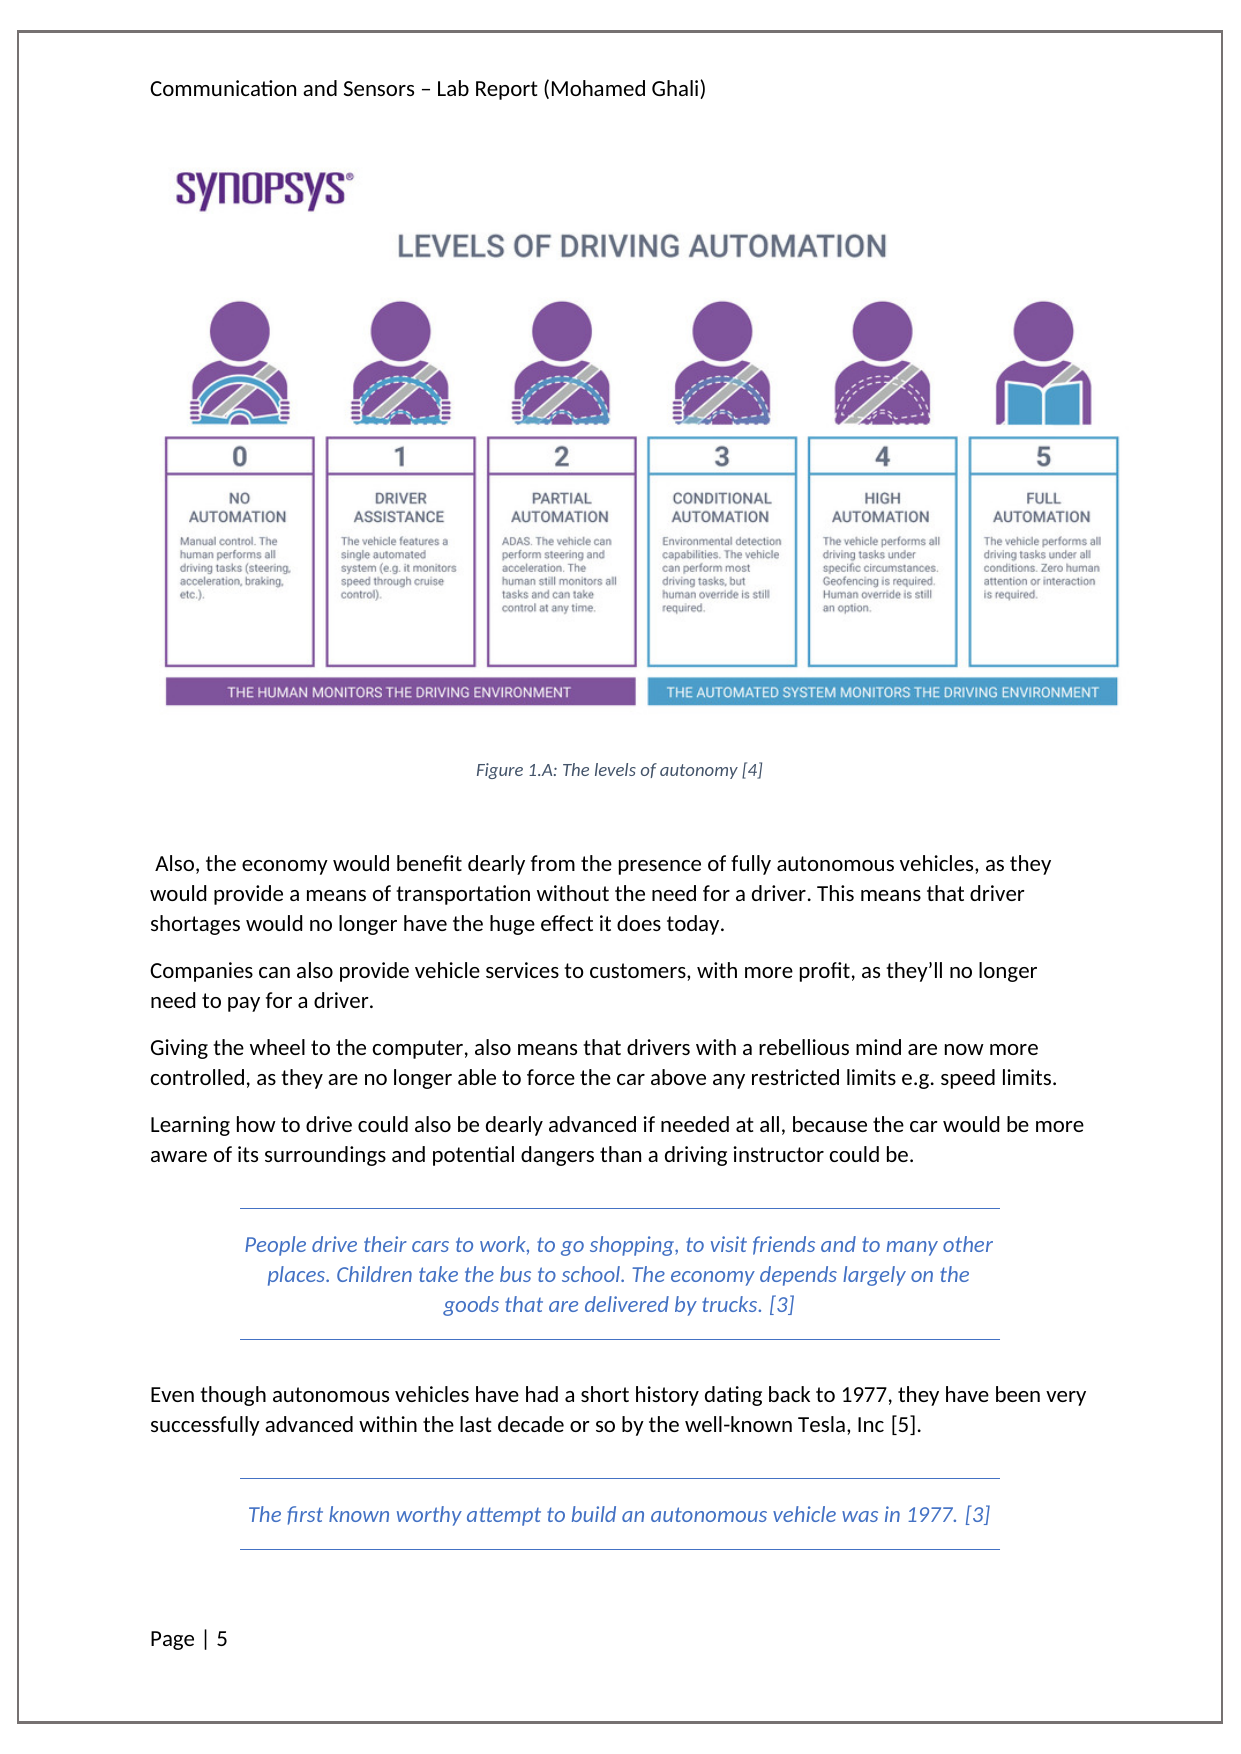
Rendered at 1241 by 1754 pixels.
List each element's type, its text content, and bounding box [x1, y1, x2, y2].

text The first known worthy attempt to build an autonomous vehicle was in 1977. [240, 1479, 1000, 1549]
picture [150, 150, 1130, 740]
text Companies can also provide vehicle services to customers, with more profit, as they’ll no longer need to pay for a driver. [150, 956, 1090, 1014]
text People drive their cars to work, to go shopping, to visit friends and to many other places. Children take the bus to school. The economy depends largely on the goods that are delivered by trucks. [240, 1209, 1000, 1339]
text Also, the economy would benefit dearly from the presence of fully autonomous vehicles, as they would provide a means of transportation without the need for a driver. This means that driver shortages would no longer have the huge effect it does today. [150, 849, 1090, 937]
text Even though autonomous vehicles have had a short history dating back to 1977, they have been very successfully advanced within the last decade or so by the well-known Tesla, Inc. [150, 1380, 1090, 1438]
text Giving the wheel to the computer, also means that drivers with a rebellious mind are now more controlled, as they are no longer able to force the car above any restricted limits e.g. speed limits. [150, 1033, 1090, 1091]
text Figure .: The levels of autonomy [150, 758, 1090, 781]
text Learning how to drive could also be dearly advanced if needed at all, because the car would be more aware of its surroundings and potential dangers than a driving instructor could be. [150, 1110, 1090, 1168]
